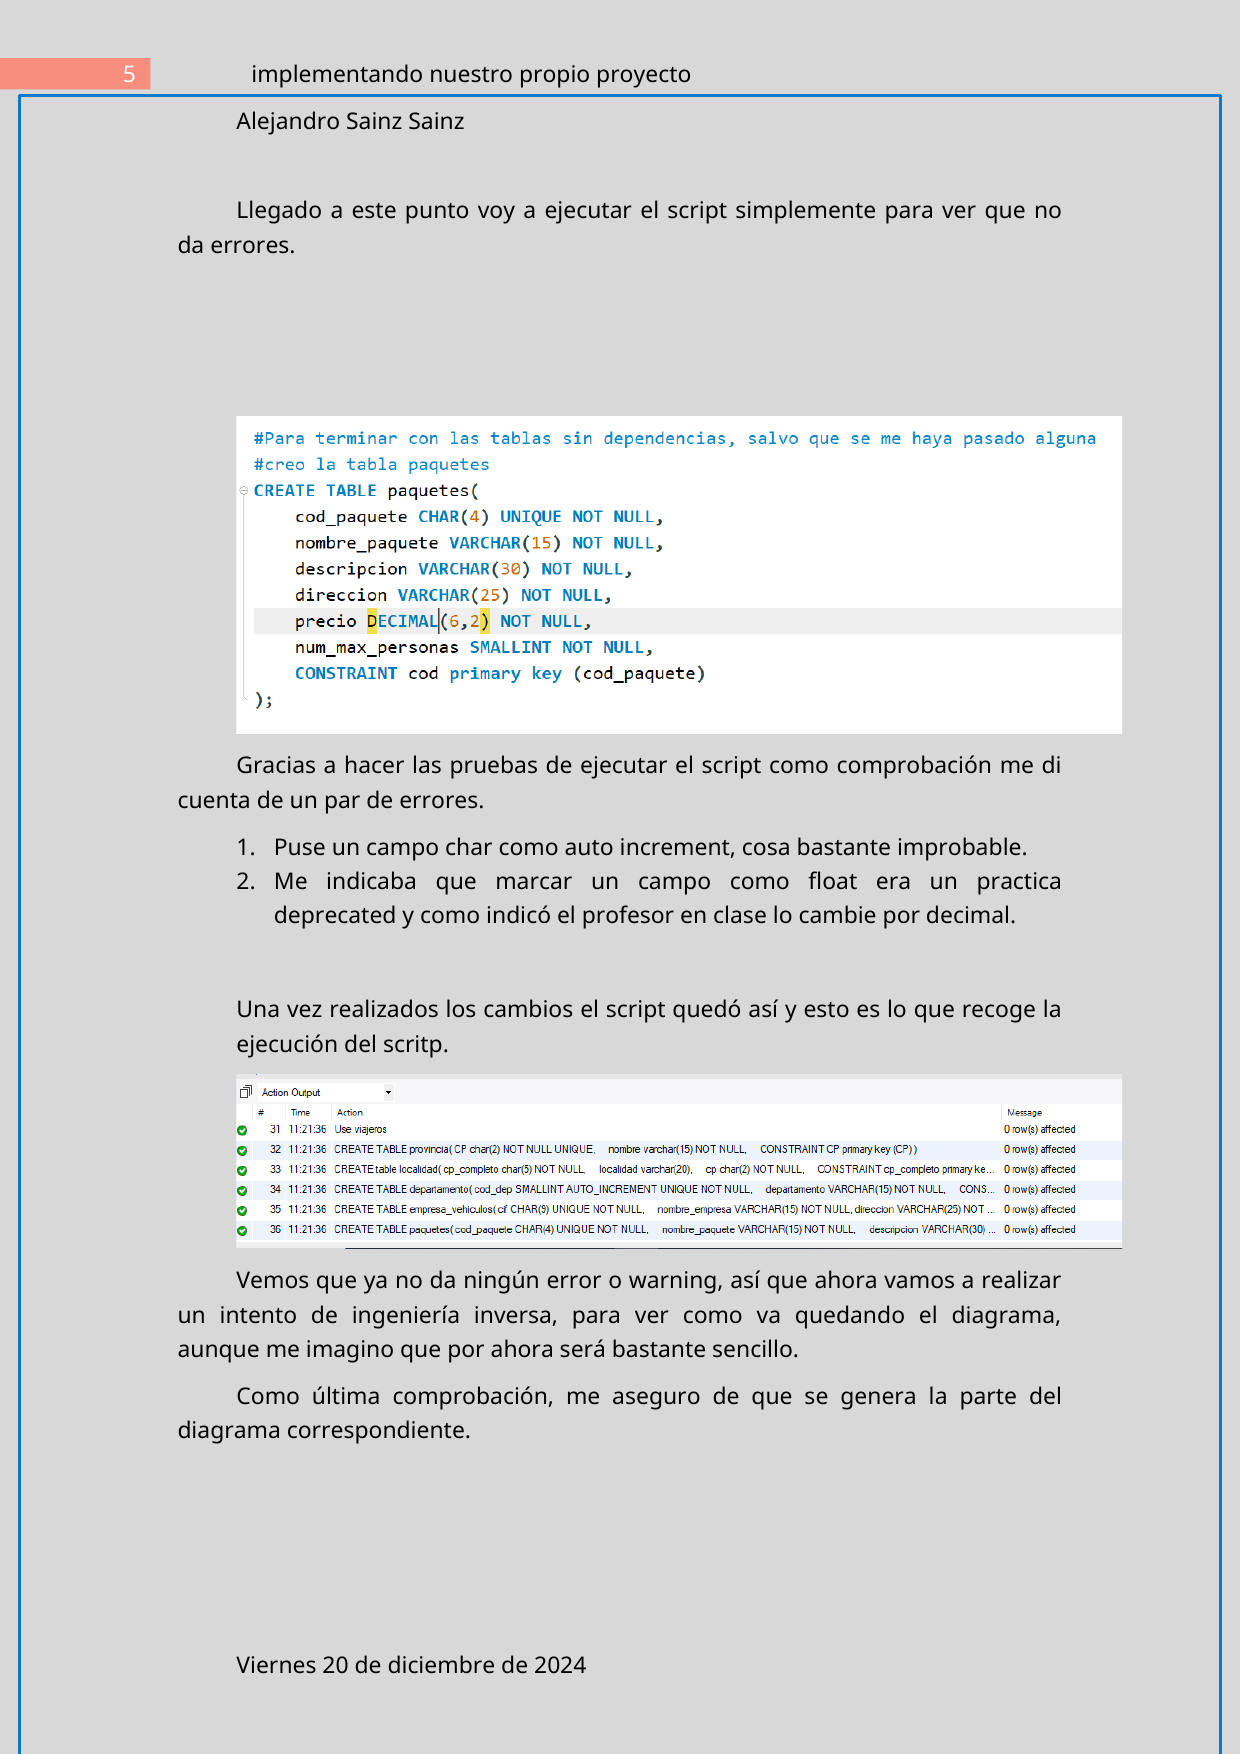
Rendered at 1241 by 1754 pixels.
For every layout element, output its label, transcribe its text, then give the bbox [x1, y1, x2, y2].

text Una vez realizados los cambios el script quedó así y esto es lo que recoge la ejecución del scritp. [236, 993, 1063, 1059]
text Gracias a hacer las pruebas de ejecutar el script como comprobación me di cuenta de un par de errores. [177, 749, 1063, 815]
text Vemos que ya no da ningún error o warning, así que ahora vamos a realizar un intento de ingeniería inversa, para ver como va quedando el diagrama, aunque me imagino que por ahora será bastante sencillo. [177, 1264, 1063, 1364]
list Me indicaba que marcar un campo como float era un practica deprecated y como indicó el profesor en clase lo cambie por decimal. [236, 865, 1063, 931]
picture [236, 1074, 1123, 1249]
text Como última comprobación, me aseguro de que se genera la parte del diagrama correspondiente. [177, 1380, 1063, 1446]
picture [236, 416, 1123, 734]
text Llegado a este punto voy a ejecutar el script simplemente para ver que no da errores. [177, 194, 1063, 260]
list Puse un campo char como auto increment, cosa bastante improbable. [236, 831, 1063, 862]
